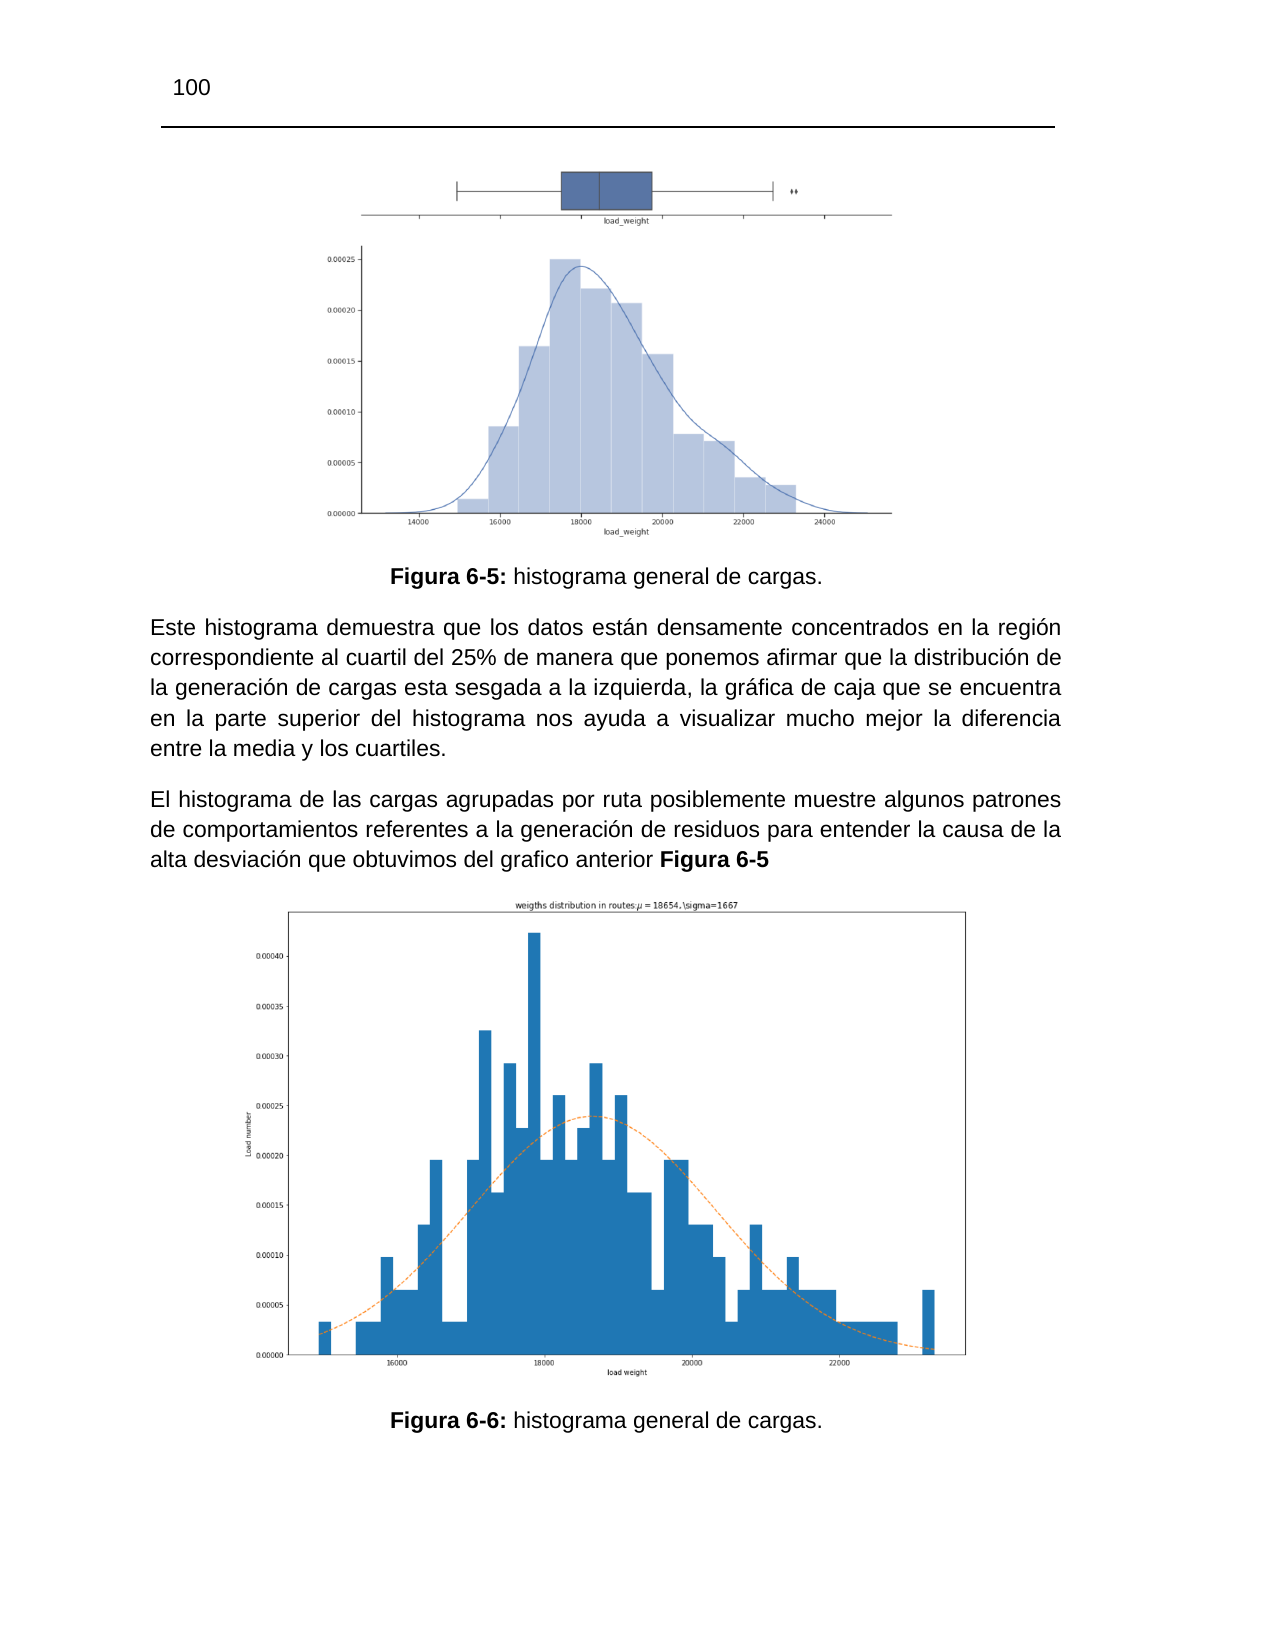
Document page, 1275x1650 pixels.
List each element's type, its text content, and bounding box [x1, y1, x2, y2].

text Figura 6-6: histograma general de cargas. [150, 1407, 1062, 1433]
picture [239, 897, 973, 1382]
text Este histograma demuestra que los datos están densamente concentrados en la región correspondiente al cuartil del 25% de manera que ponemos afirmar que la distribución de la generación de cargas esta sesgada a la izquierda, la gráfica de caja que se encuentra en la parte superior del histograma nos ayuda a visualizar mucho mejor la diferencia entre la media y los cuartiles. [150, 614, 1062, 761]
text Figura 6-5: histograma general de cargas. [150, 563, 1062, 589]
picture [312, 166, 900, 539]
text El histograma de las cargas agrupadas por ruta posiblemente muestre algunos patrones de comportamientos referentes a la generación de residuos para entender la causa de la alta desviación que obtuvimos del grafico anterior Figura 6-5 [150, 786, 1062, 873]
